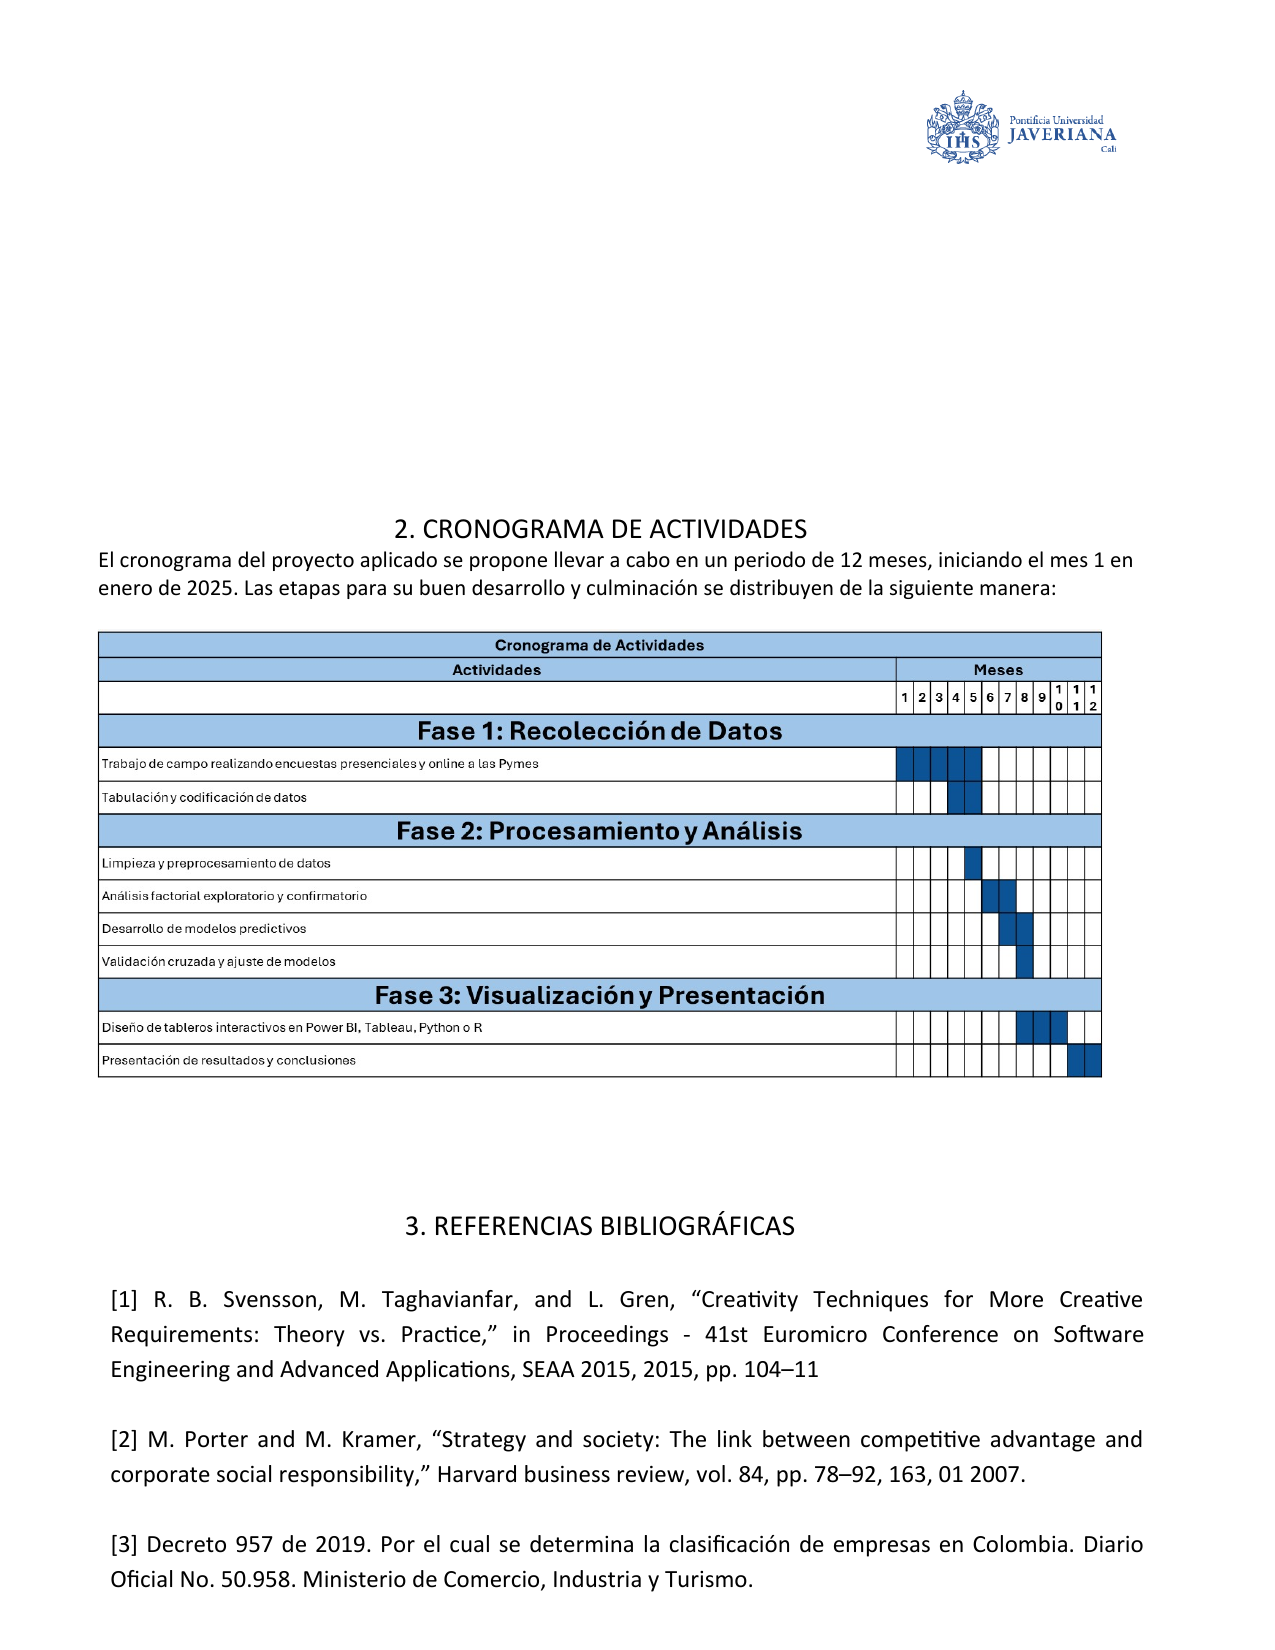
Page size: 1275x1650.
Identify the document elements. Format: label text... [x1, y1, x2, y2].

picture [97, 629, 1103, 1078]
text [3] Decreto 957 de 2019. Por el cual se determina la clasificación de empresas en Colombia. Diario Oficial No. 50.958. Ministerio de Comercio, Industria y Turismo. [110, 1528, 1146, 1594]
text [2] M. Porter and M. Kramer, “Strategy and society: The link between competitive advantage and corporate social responsibility,” Harvard business review, vol. 84, pp. 78–92, 163, 01 2007. [110, 1423, 1146, 1488]
picture [917, 78, 1125, 175]
text El cronograma del proyecto aplicado se propone llevar a cabo en un periodo de 12 meses, iniciando el mes 1 en enero de 2025. Las etapas para su buen desarrollo y culminación se distribuyen de la siguiente manera: [98, 545, 1158, 601]
subtitle CRONOGRAMA DE ACTIVIDADES [393, 510, 1158, 545]
text [1] R. B. Svensson, M. Taghavianfar, and L. Gren, “Creativity Techniques for More Creative Requirements: Theory vs. Practice,” in Proceedings - 41st Euromicro Conference on Software Engineering and Advanced Applications, SEAA 2015, 2015, pp. 104–11 [110, 1283, 1146, 1383]
subtitle REFERENCIAS BIBLIOGRÁFICAS [404, 1207, 1158, 1242]
